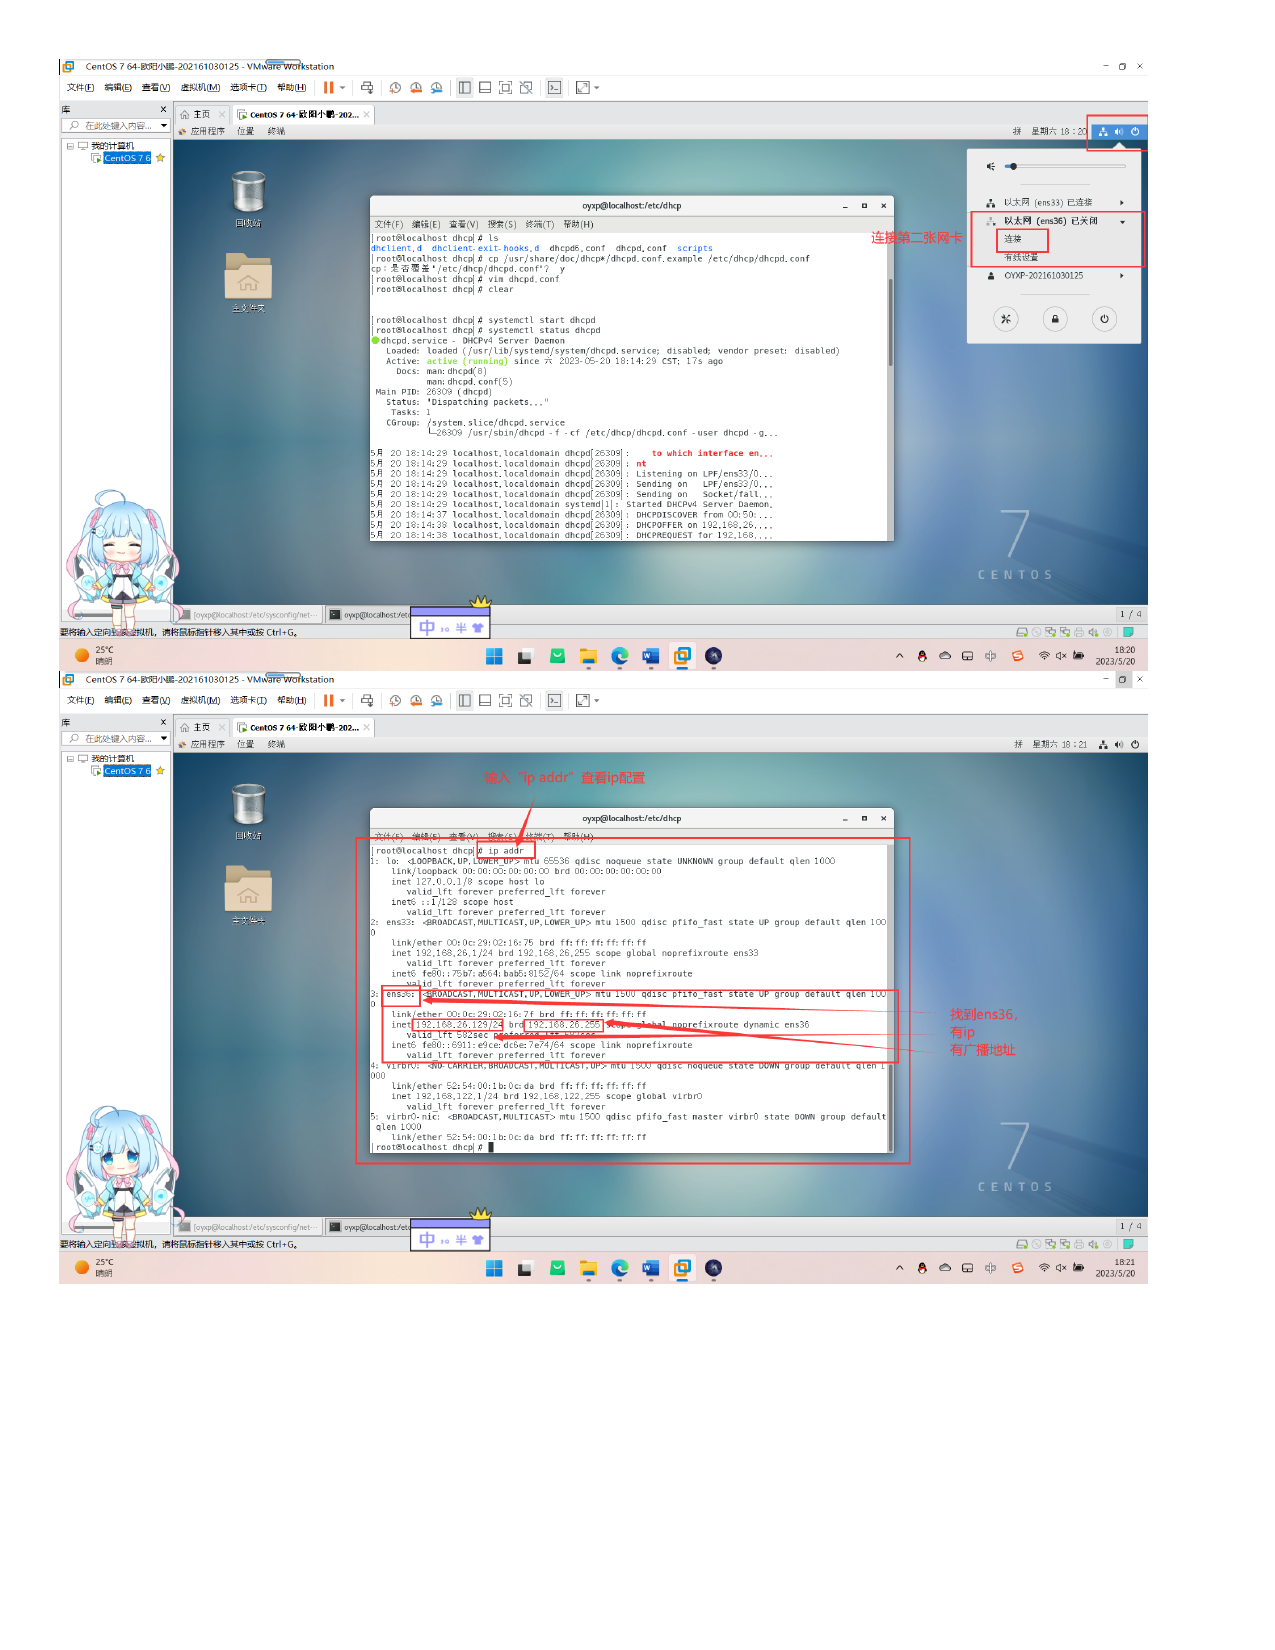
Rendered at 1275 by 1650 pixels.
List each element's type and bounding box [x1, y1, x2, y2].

picture [59, 59, 1148, 1284]
